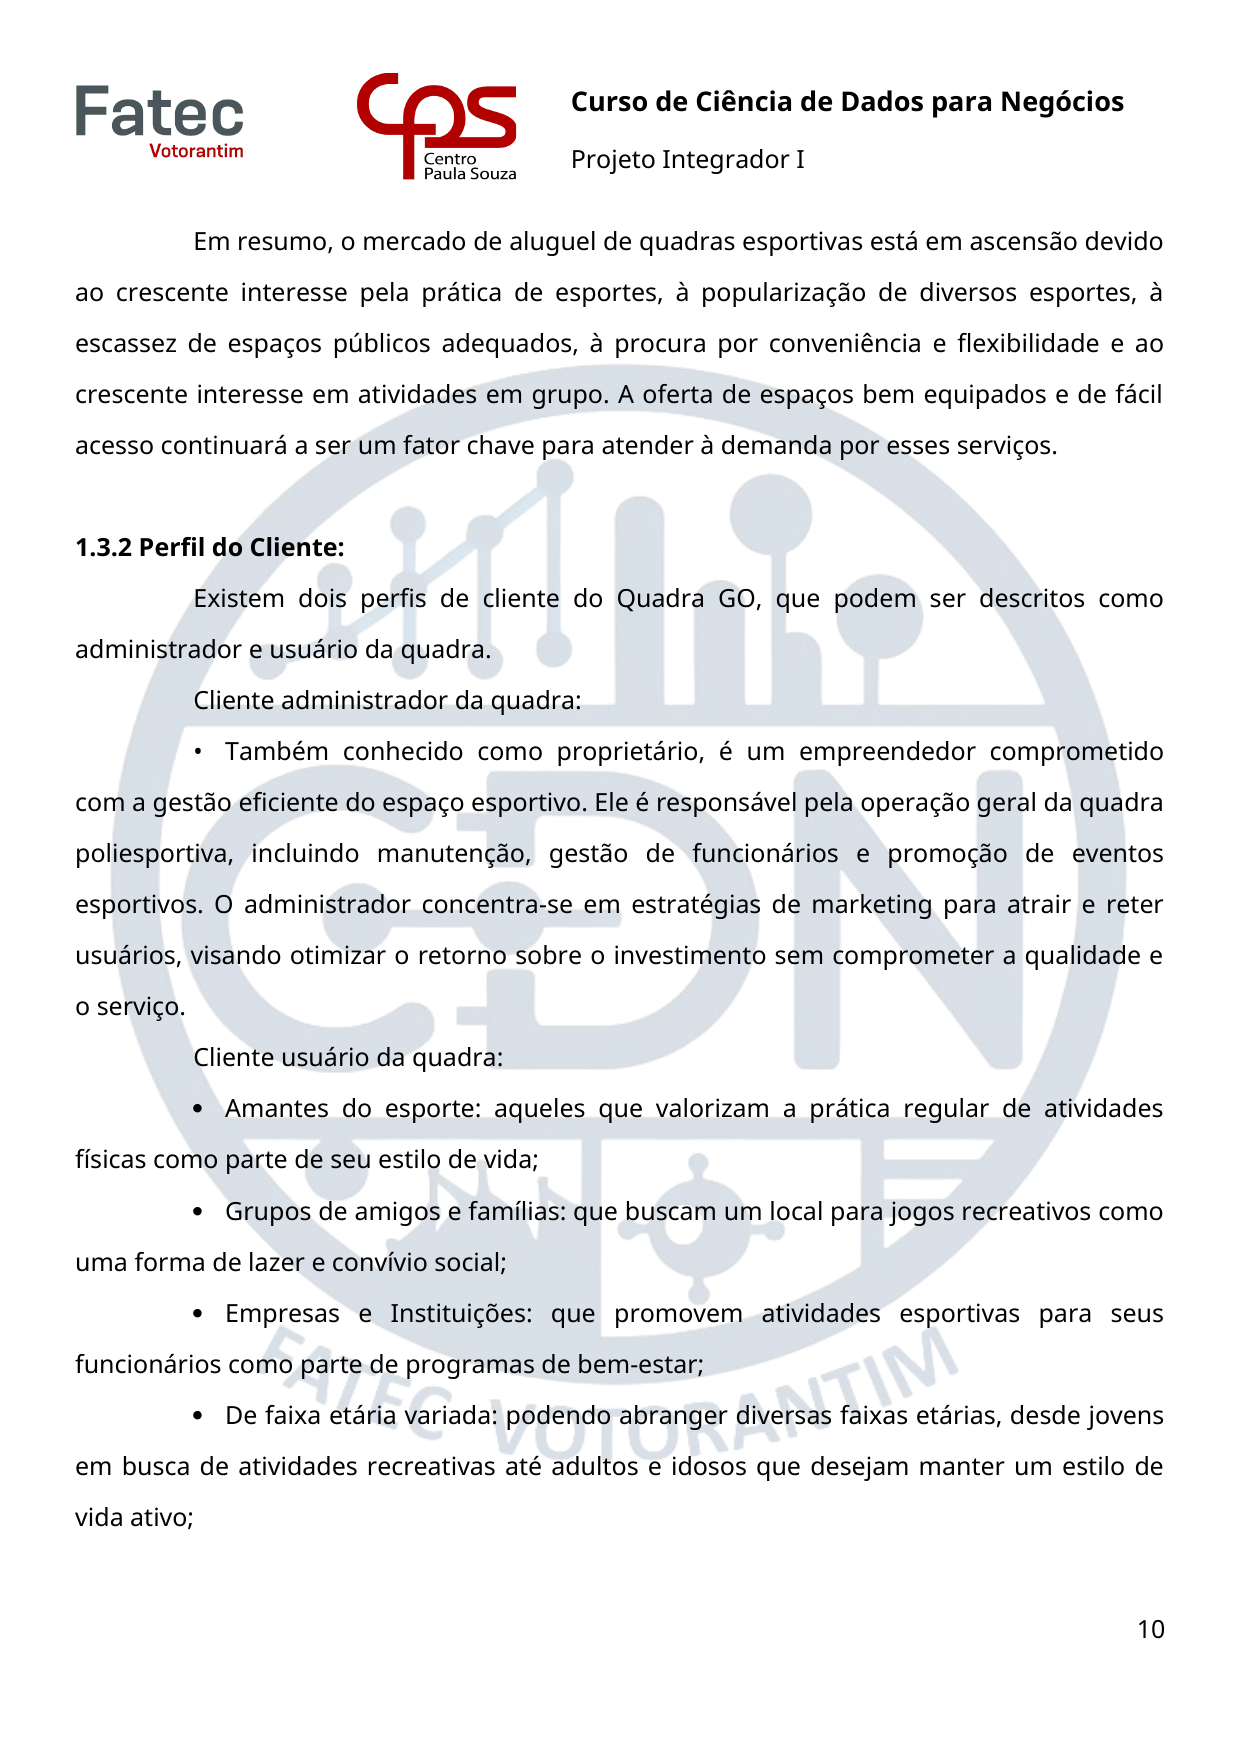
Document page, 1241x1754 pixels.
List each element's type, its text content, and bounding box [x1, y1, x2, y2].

list De faixa etária variada: podendo abranger diversas faixas etárias, desde jovens em busca de atividades recreativas até adultos e idosos que desejam manter um estilo de vida ativo; [75, 1397, 1165, 1533]
text Cliente administrador da quadra: [75, 683, 1165, 717]
picture [75, 73, 517, 190]
text Cliente usuário da quadra: [75, 1040, 1165, 1074]
text Existem dois perfis de cliente do Quadra GO, que podem ser descritos como administrador e usuário da quadra. [75, 581, 1165, 666]
list Empresas e Instituições: que promovem atividades esportivas para seus funcionários como parte de programas de bem-estar; [75, 1295, 1165, 1380]
text • Também conhecido como proprietário, é um empreendedor comprometido com a gestão eficiente do espaço esportivo. Ele é responsável pela operação geral da quadra poliesportiva, incluindo manutenção, gestão de funcionários e promoção de eventos esportivos. O administrador concentra-se em estratégias de marketing para atrair e reter usuários, visando otimizar o retorno sobre o investimento sem comprometer a qualidade e o serviço. [75, 734, 1165, 1023]
list Amantes do esporte: aqueles que valorizam a prática regular de atividades físicas como parte de seu estilo de vida; [75, 1091, 1165, 1176]
list Grupos de amigos e famílias: que buscam um local para jogos recreativos como uma forma de lazer e convívio social; [75, 1193, 1165, 1278]
text Em resumo, o mercado de aluguel de quadras esportivas está em ascensão devido ao crescente interesse pela prática de esportes, à popularização de diversos esportes, à escassez de espaços públicos adequados, à procura por conveniência e flexibilidade e ao crescente interesse em atividades em grupo. A oferta de espaços bem equipados e de fácil acesso continuará a ser um fator chave para atender à demanda por esses serviços. [75, 223, 1165, 462]
text 1.3.2 Perfil do Cliente: [75, 530, 1165, 564]
